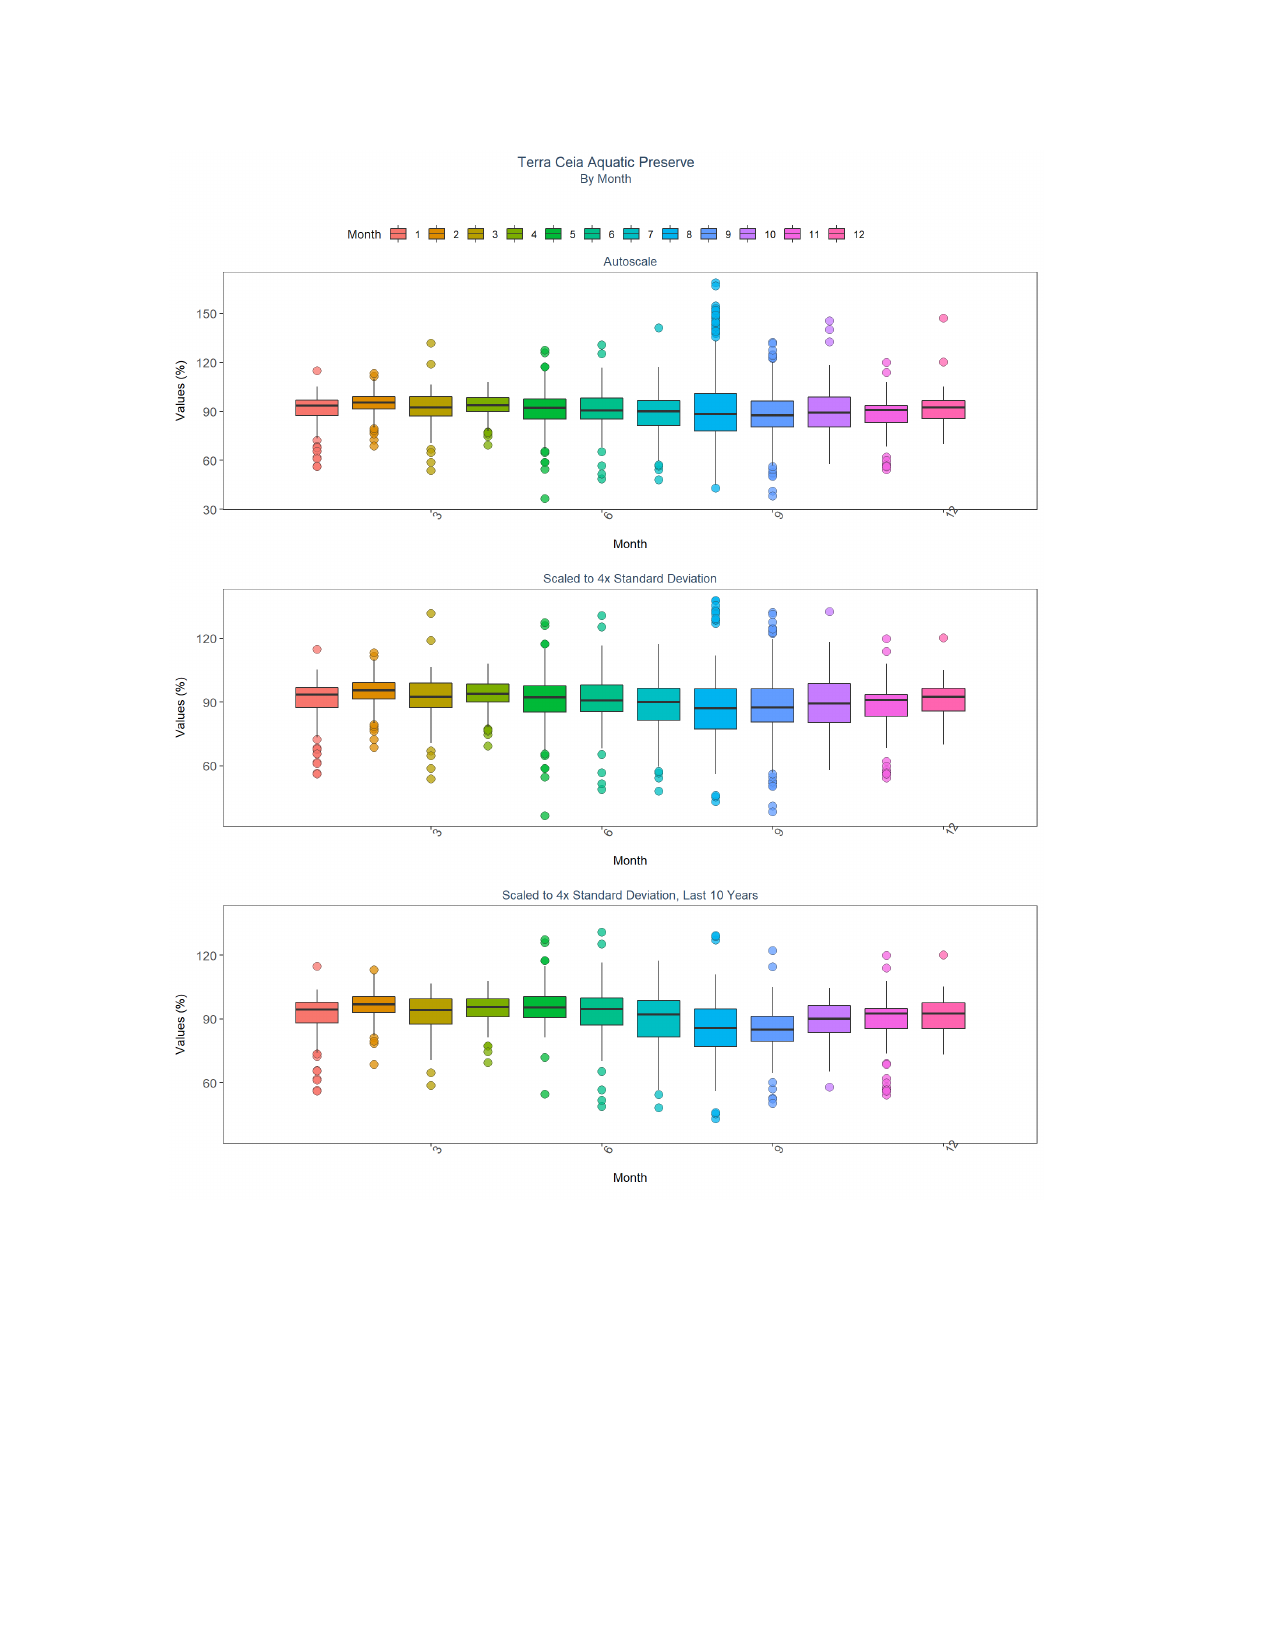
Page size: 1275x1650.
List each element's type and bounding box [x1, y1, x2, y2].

picture [168, 150, 1044, 1200]
